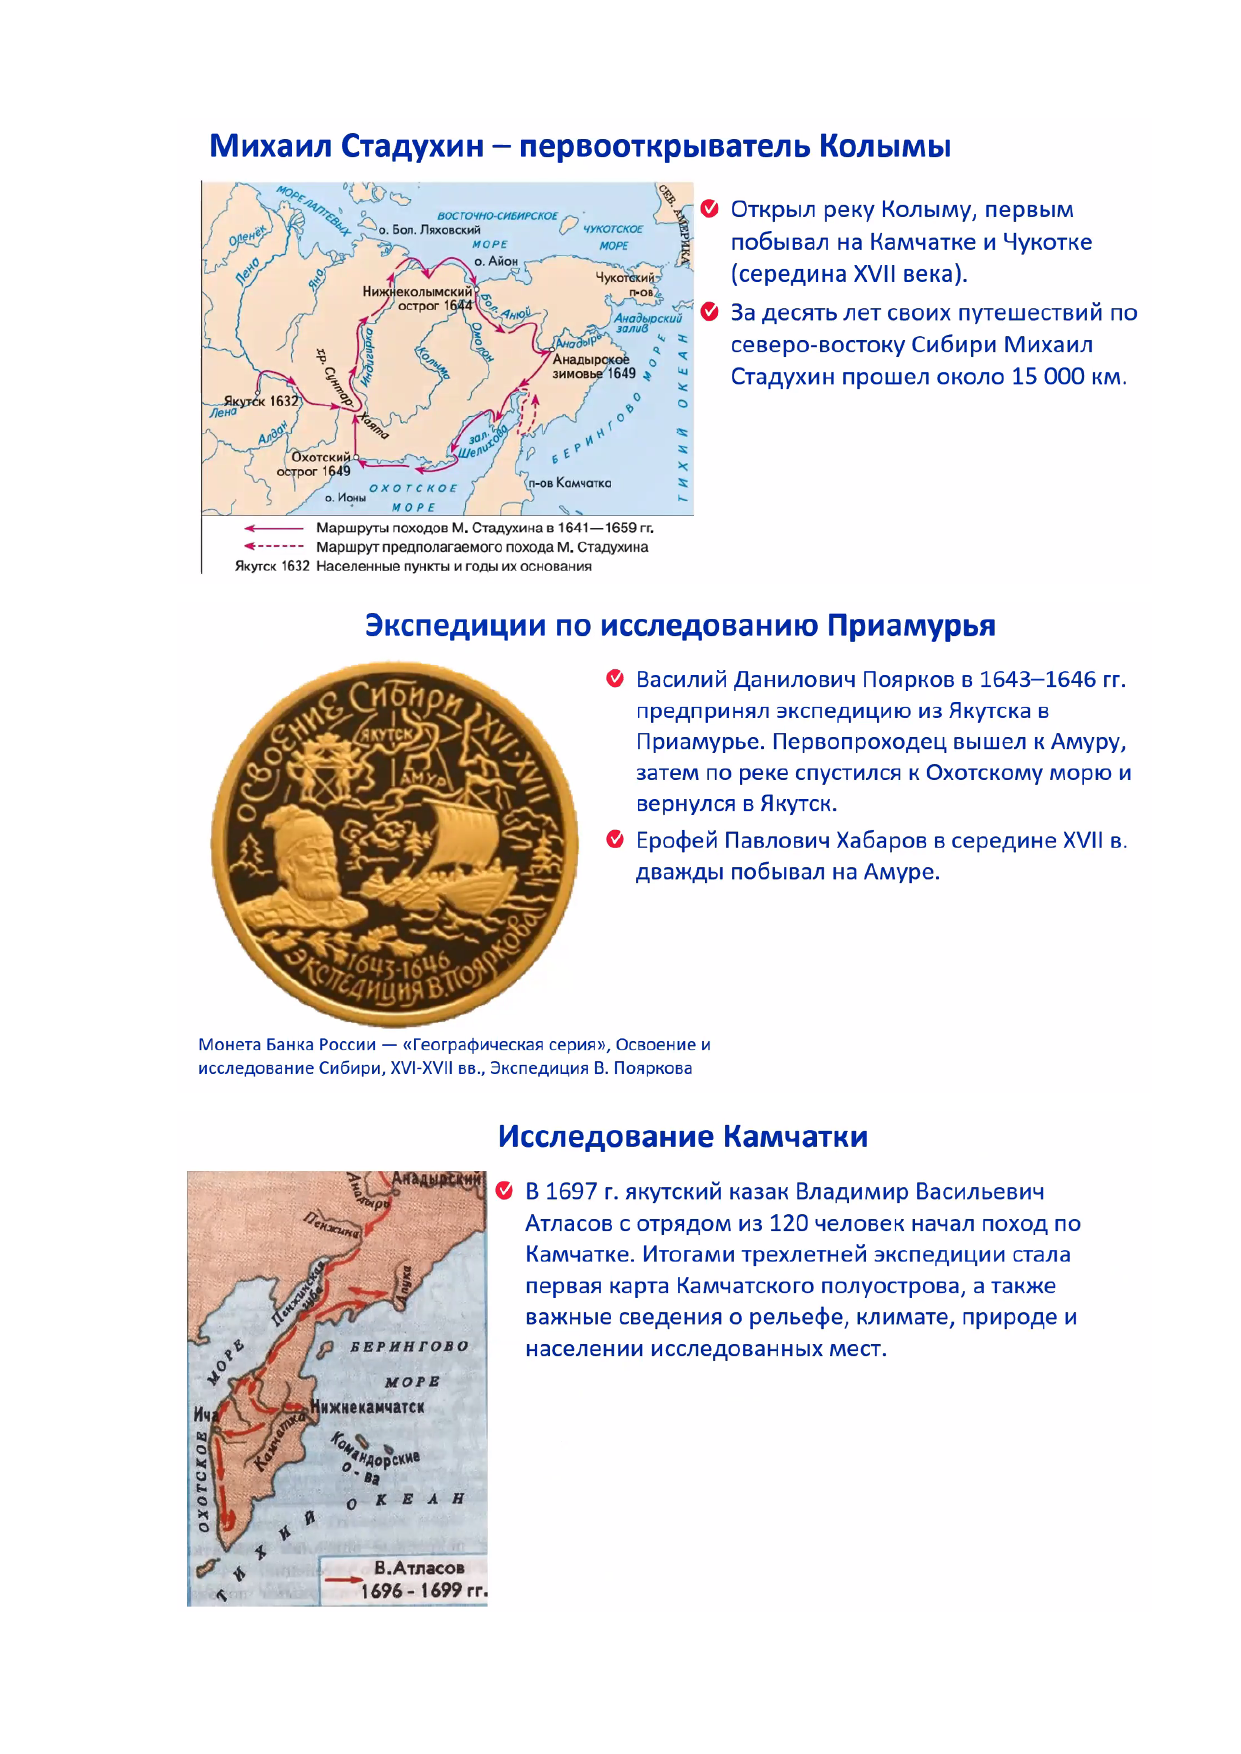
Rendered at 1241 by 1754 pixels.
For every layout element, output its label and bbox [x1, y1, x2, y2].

picture [177, 118, 1152, 584]
picture [177, 1111, 1152, 1612]
picture [177, 602, 1152, 1093]
